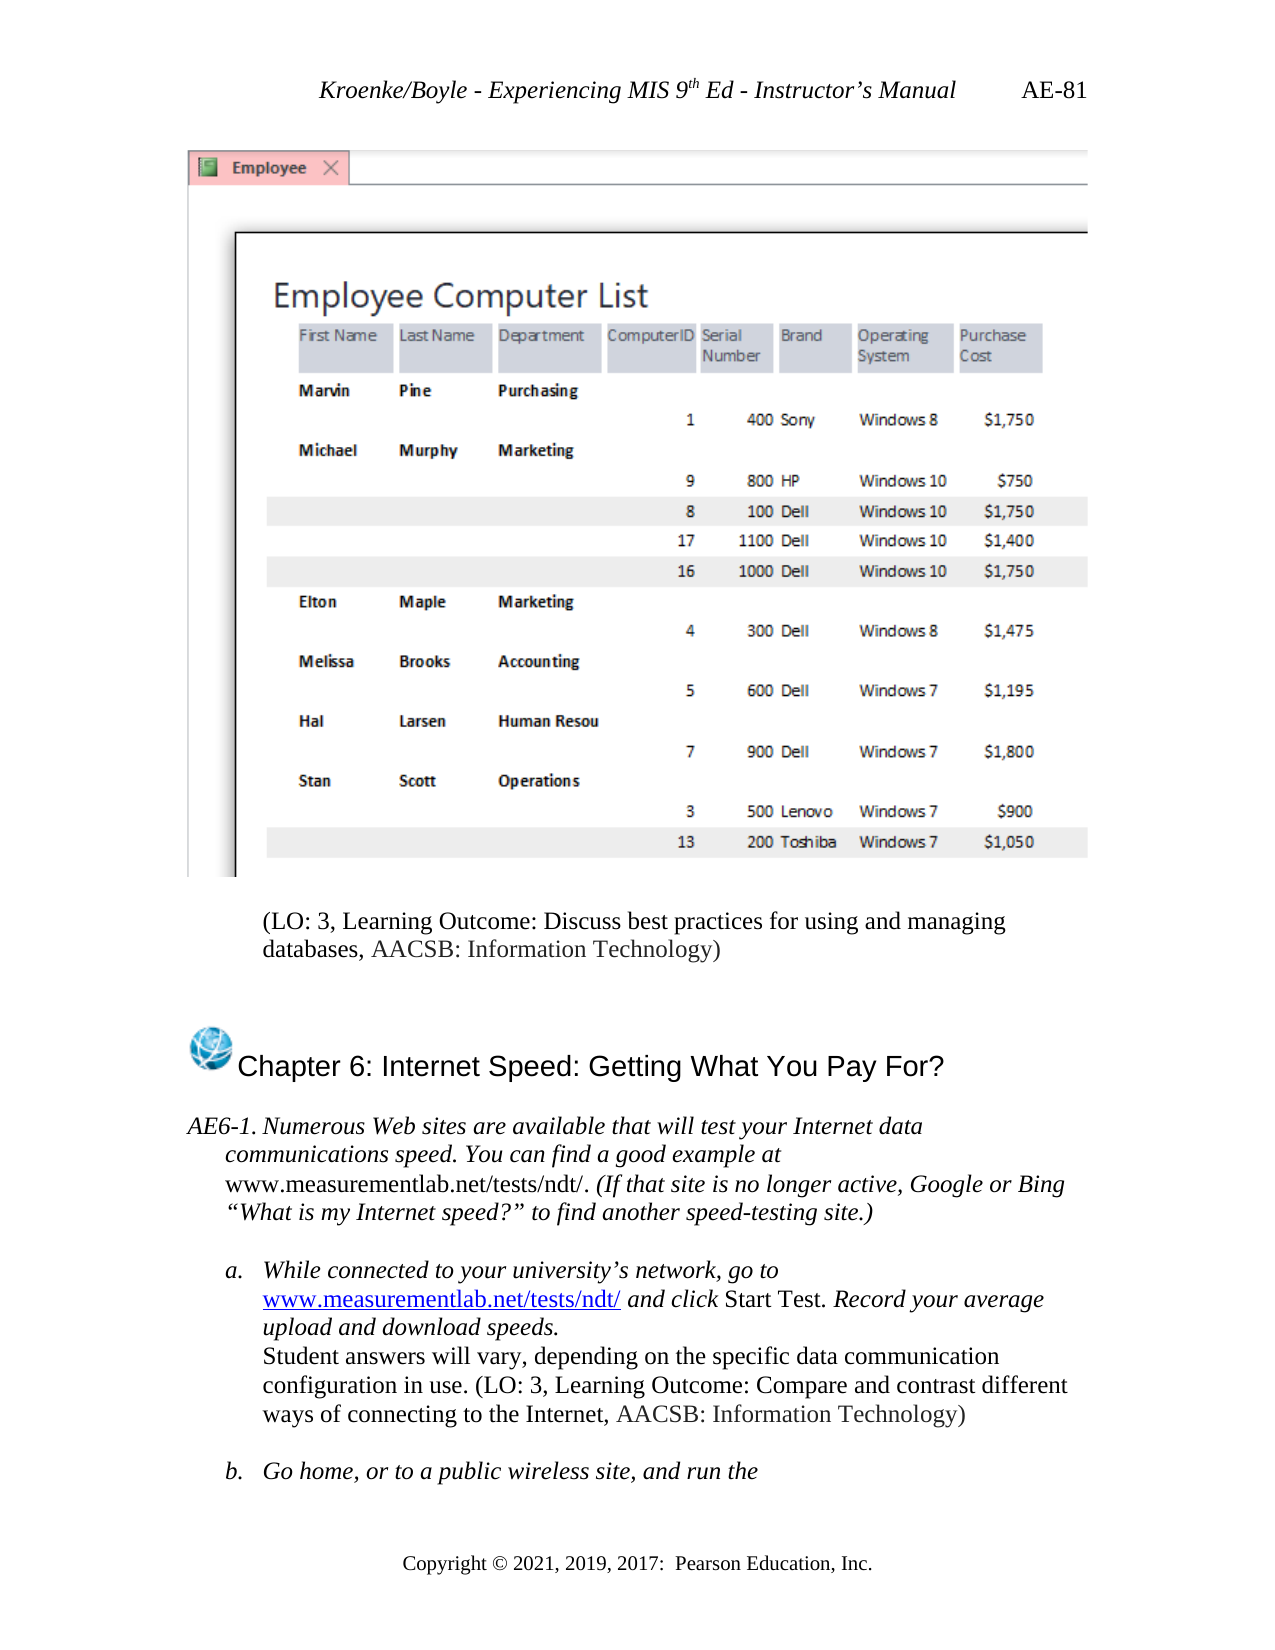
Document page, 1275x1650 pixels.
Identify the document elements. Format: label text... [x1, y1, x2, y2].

list Numerous Web sites are available that will test your Internet data communications speed. You can find a good example at www.measurementlab.net/tests/ndt/. (If that site is no longer active, Google or Bing “What is my Internet speed?” to find another speed-testing site.) [187, 1111, 1087, 1226]
list While connected to your university’s network, go to www.measurementlab.net/tests/ndt/ and click Start Test. Record your average upload and download speeds. [225, 1255, 1087, 1341]
text (LO: 3, Learning Outcome: Discuss best practices for using and managing databases, AACSB: Information Technology) [262, 906, 1087, 963]
text Chapter 6: Internet Speed: Getting What You Pay For? [187, 1021, 1087, 1082]
picture [187, 150, 1088, 877]
picture [187, 1020, 237, 1076]
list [225, 1456, 1087, 1485]
